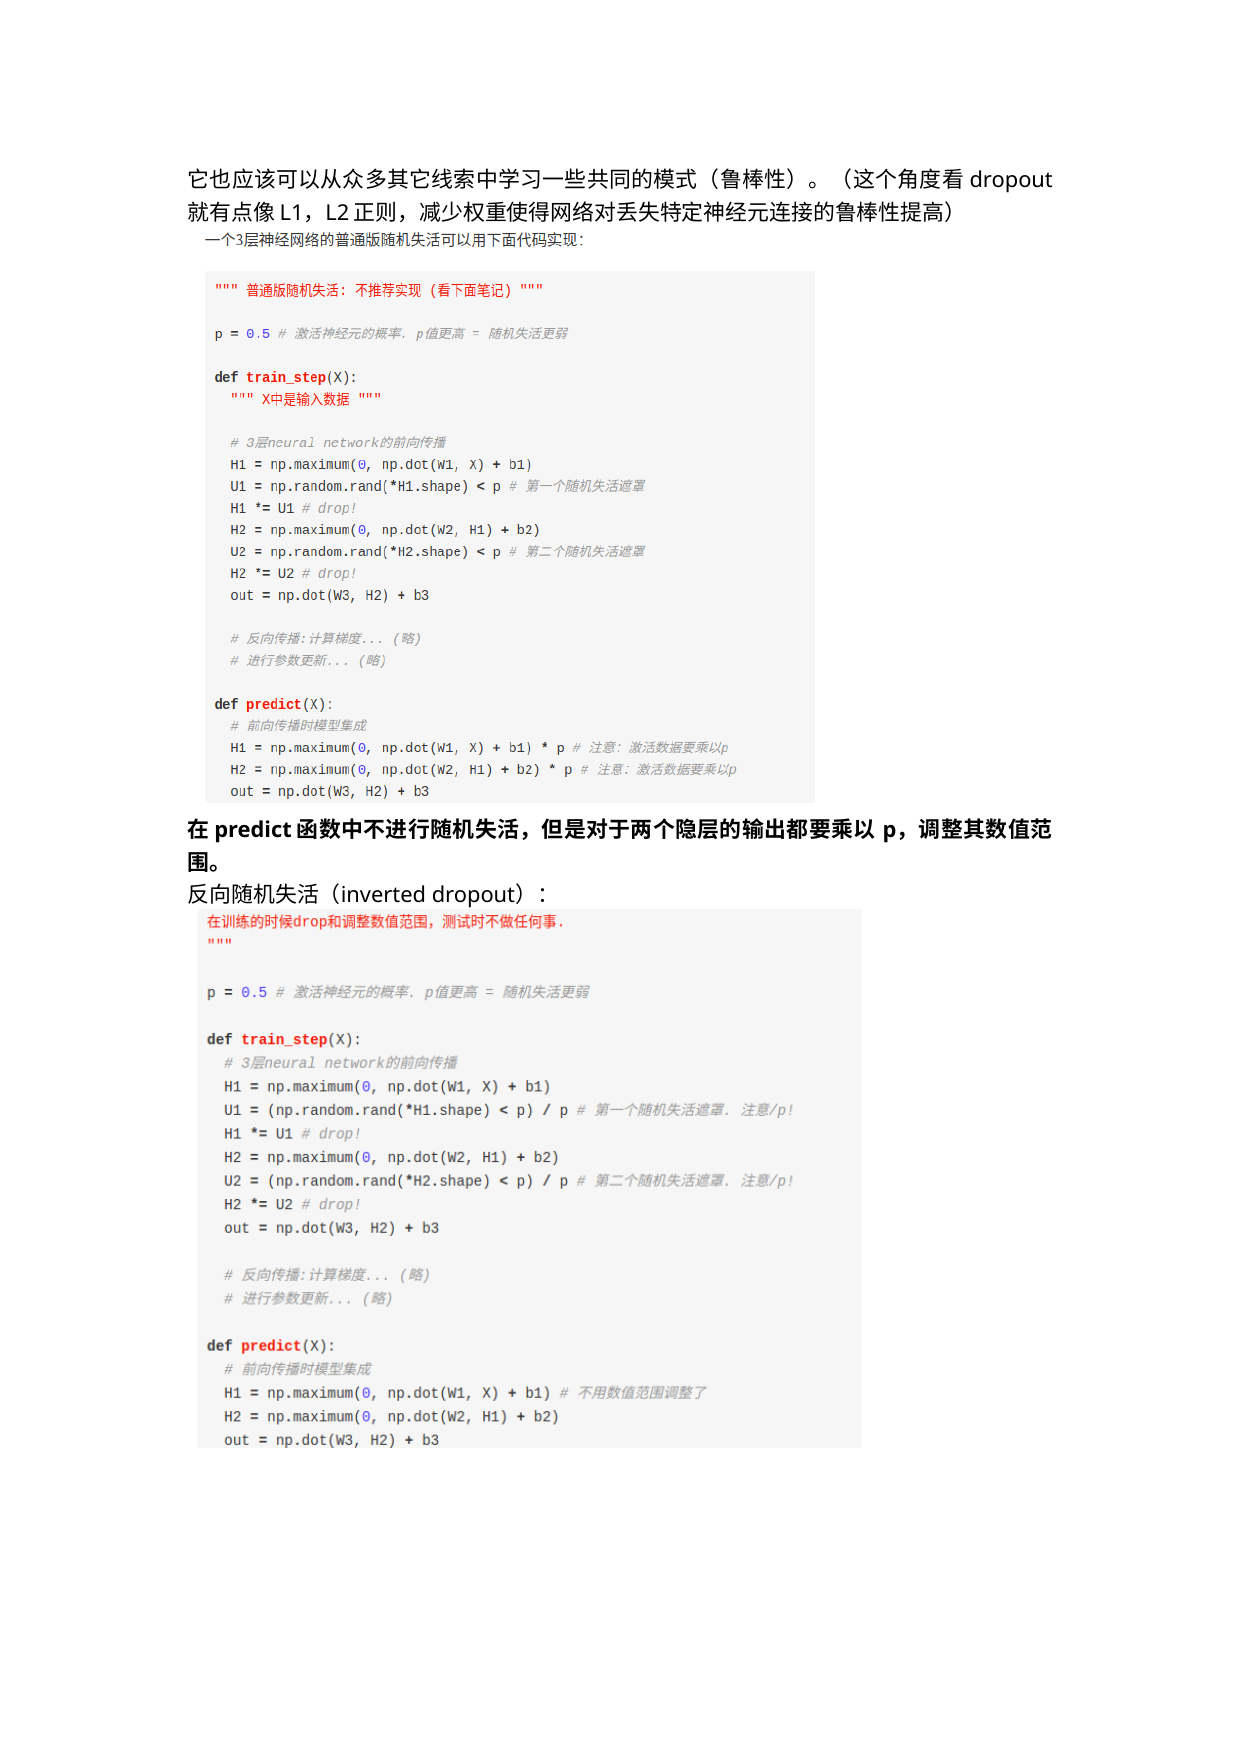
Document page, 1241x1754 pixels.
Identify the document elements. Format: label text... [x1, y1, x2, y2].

picture [187, 909, 862, 1448]
list 在predict函数中不进行随机失活，但是对于两个隐层的输出都要乘以p，调整其数值范围。 [187, 812, 1053, 877]
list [187, 162, 1053, 227]
list 反向随机失活（inverted dropout）： [187, 877, 1053, 909]
picture [187, 227, 815, 803]
